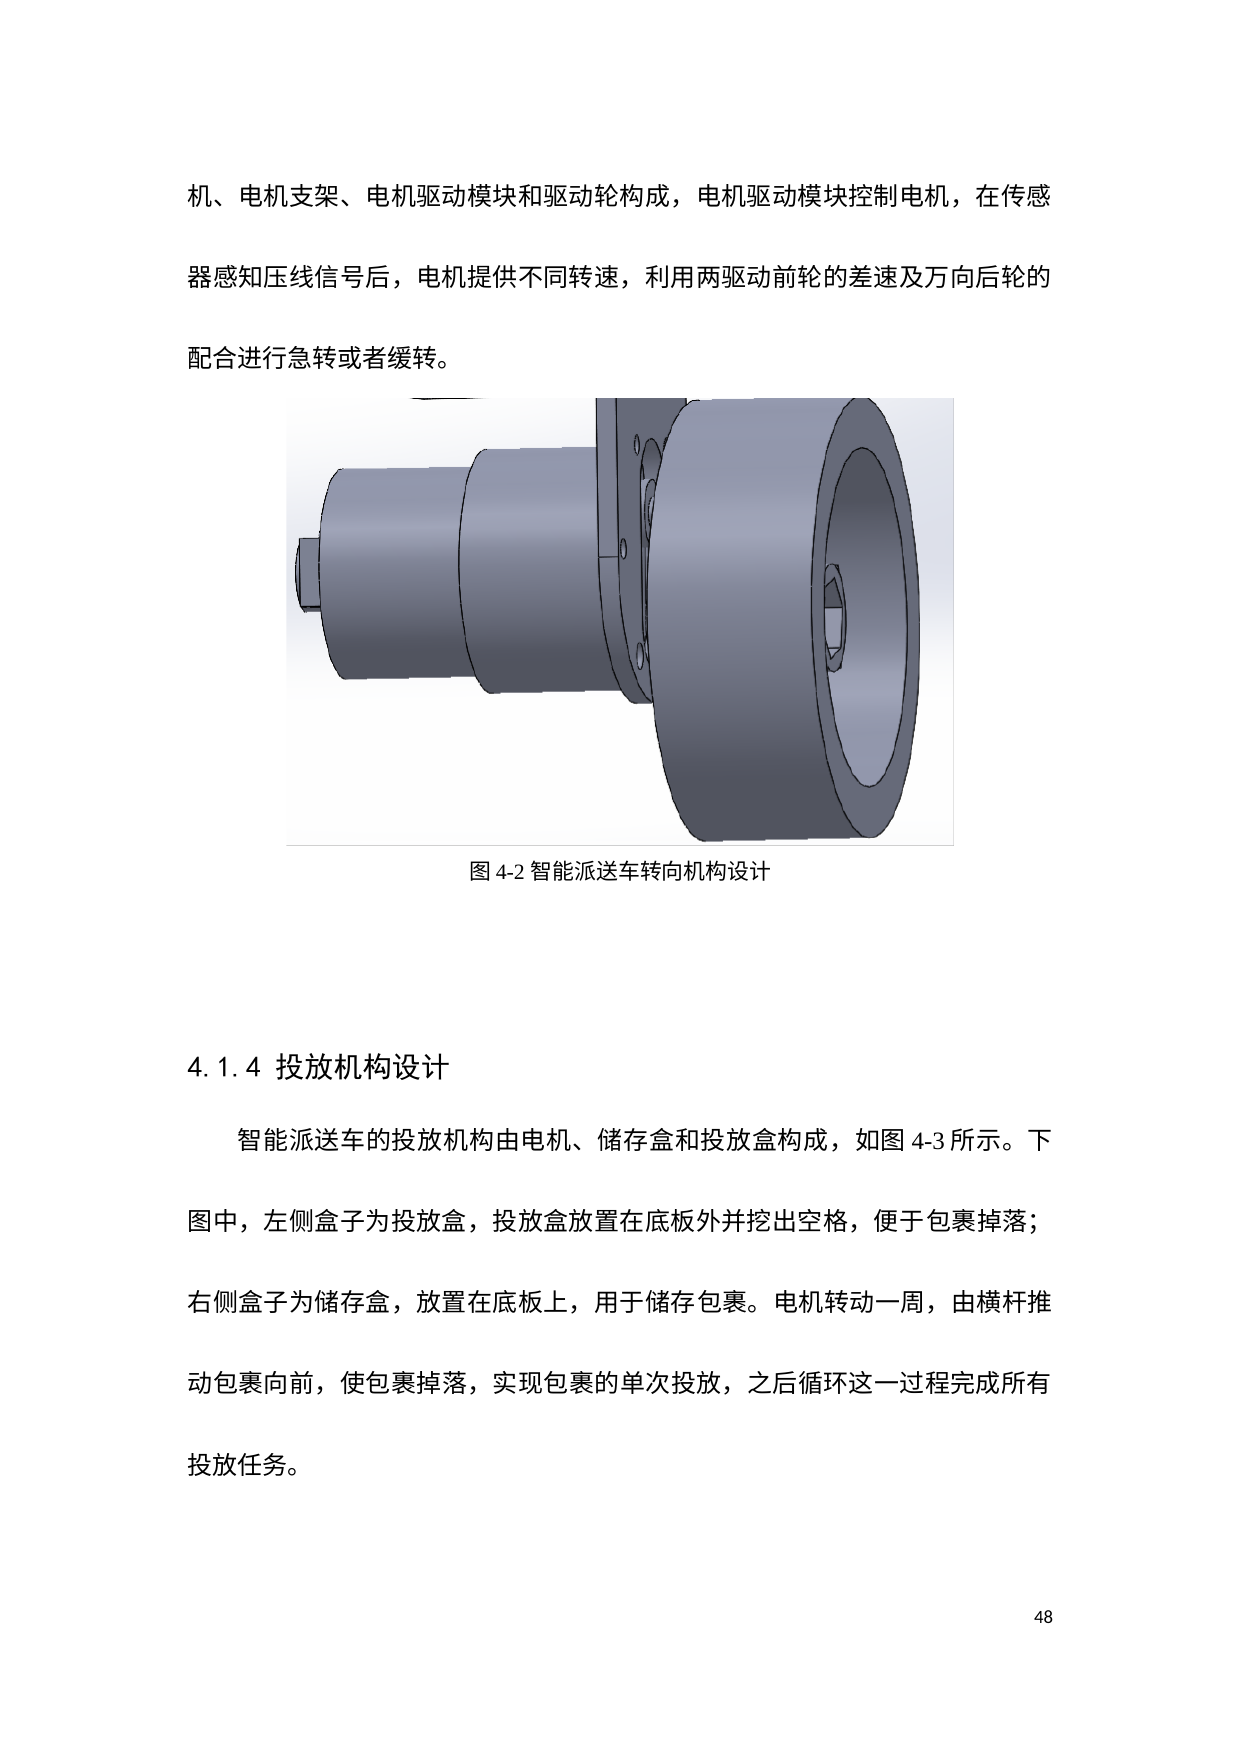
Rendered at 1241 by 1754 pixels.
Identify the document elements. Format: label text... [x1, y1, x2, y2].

subtitle 4.1.4 投放机构设计 [187, 1032, 1053, 1097]
text 智能派送车的投放机构由电机、储存盒和投放盒构成，如图4-3所示。下图中，左侧盒子为投放盒，投放盒放置在底板外并挖出空格，便于包裹掉落；右侧盒子为储存盒，放置在底板上，用于储存包裹。电机转动一周，由横杆推动包裹向前，使包裹掉落，实现包裹的单次投放，之后循环这一过程完成所有投放任务。 [187, 1106, 1053, 1496]
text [187, 162, 1053, 389]
picture [286, 398, 954, 846]
text 图4-2 智能派送车转向机构设计 [187, 853, 1053, 886]
